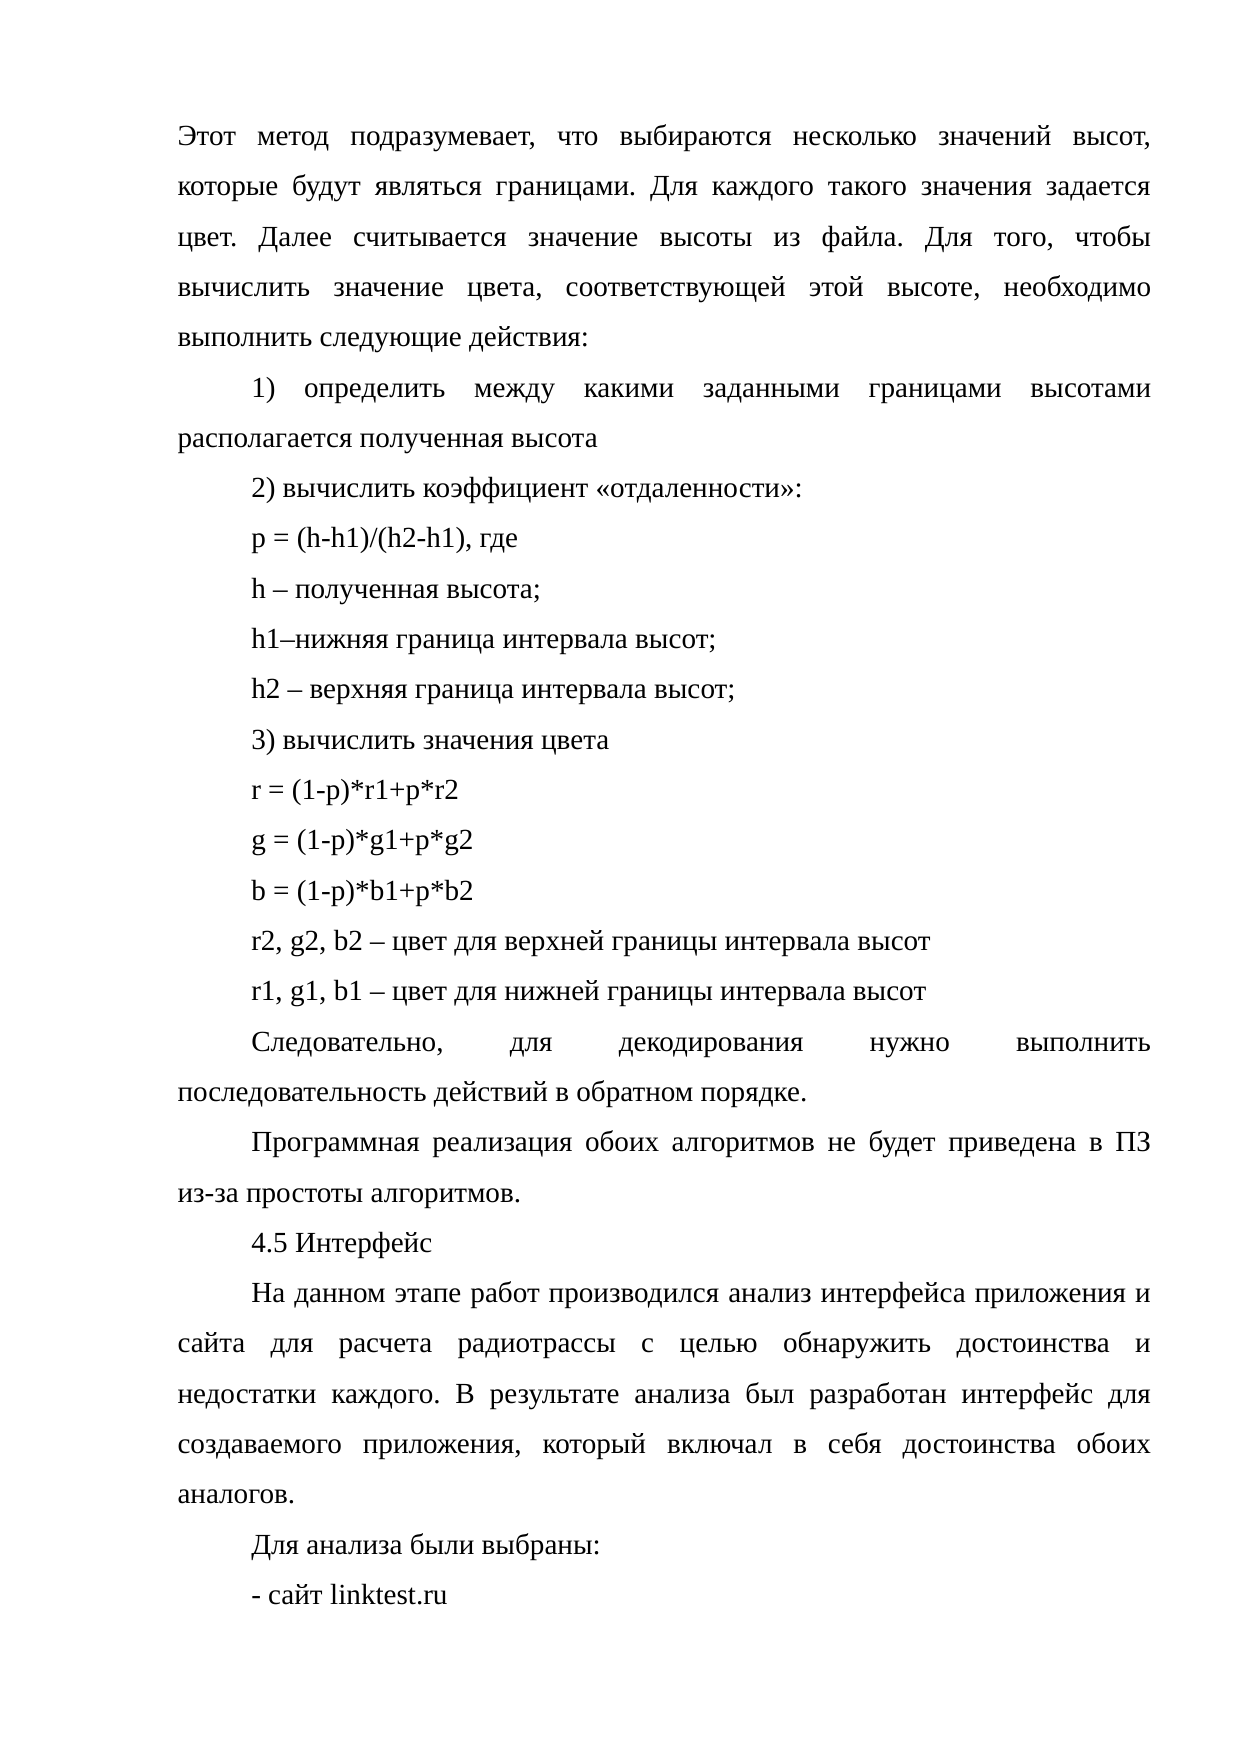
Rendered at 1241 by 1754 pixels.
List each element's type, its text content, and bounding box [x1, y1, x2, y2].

text На данном этапе работ производился анализ интерфейса приложения и сайта для расчета радиотрассы с целью обнаружить достоинства и недостатки каждого. В результате анализа был разработан интерфейс для создаваемого приложения, который включал в себя достоинства обоих аналогов. [177, 1275, 1152, 1510]
text g = (1-p)*g1+p*g2 [177, 822, 1152, 856]
text Программная реализация обоих алгоритмов не будет приведена в ПЗ из-за простоты алгоритмов. [177, 1124, 1152, 1208]
text p = (h-h1)/(h2-h1), где [177, 521, 1152, 554]
text Для анализа были выбраны: [177, 1527, 1152, 1560]
text r1, g1, b1 – цвет для нижней границы интервала высот [177, 973, 1152, 1007]
text h1–нижняя граница интервала высот; h2 – верхняя граница интервала высот; [177, 621, 1152, 705]
text r2, g2, b2 – цвет для верхней границы интервала высот [177, 923, 1152, 957]
text b = (1-p)*b1+p*b2 [177, 873, 1152, 906]
text 1) определить между какими заданными границами высотами располагается полученная высота [177, 370, 1152, 453]
text 3) вычислить значения цвета [177, 722, 1152, 755]
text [177, 118, 1152, 353]
text 2) вычислить коэффициент «отдаленности»: [177, 470, 1152, 504]
text h – полученная высота; [177, 571, 1152, 604]
text - сайт linktest.ru [177, 1577, 1152, 1611]
text Следовательно, для декодирования нужно выполнить последовательность действий в обратном порядке. [177, 1024, 1152, 1108]
text 4.5 Интерфейс [177, 1225, 1152, 1258]
text r = (1-p)*r1+p*r2 [177, 772, 1152, 806]
